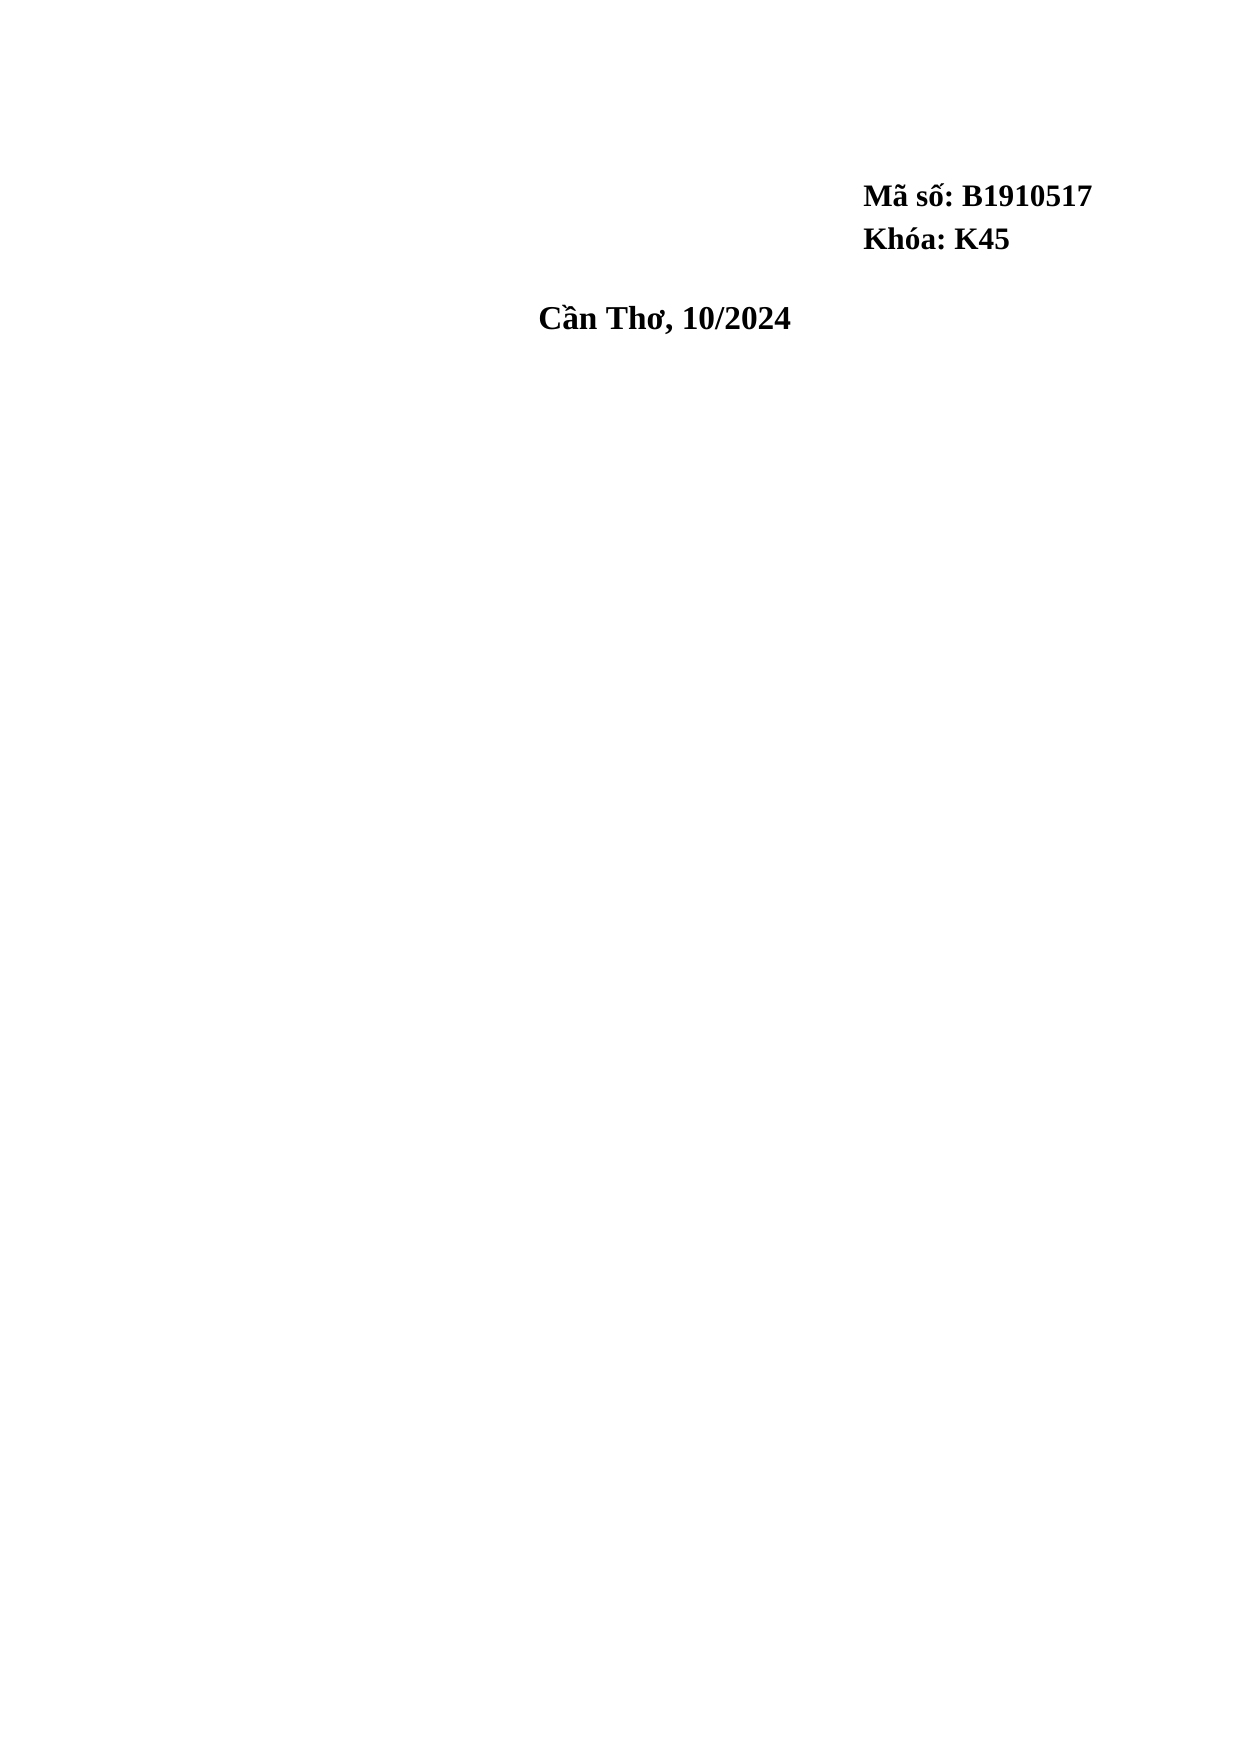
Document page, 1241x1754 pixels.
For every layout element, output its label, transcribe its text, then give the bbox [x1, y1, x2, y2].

text Cần Thơ, 10/2024 [207, 298, 1122, 336]
text Mã số: B1910517 [207, 177, 1122, 213]
text Khóa: K45 [207, 220, 1122, 256]
